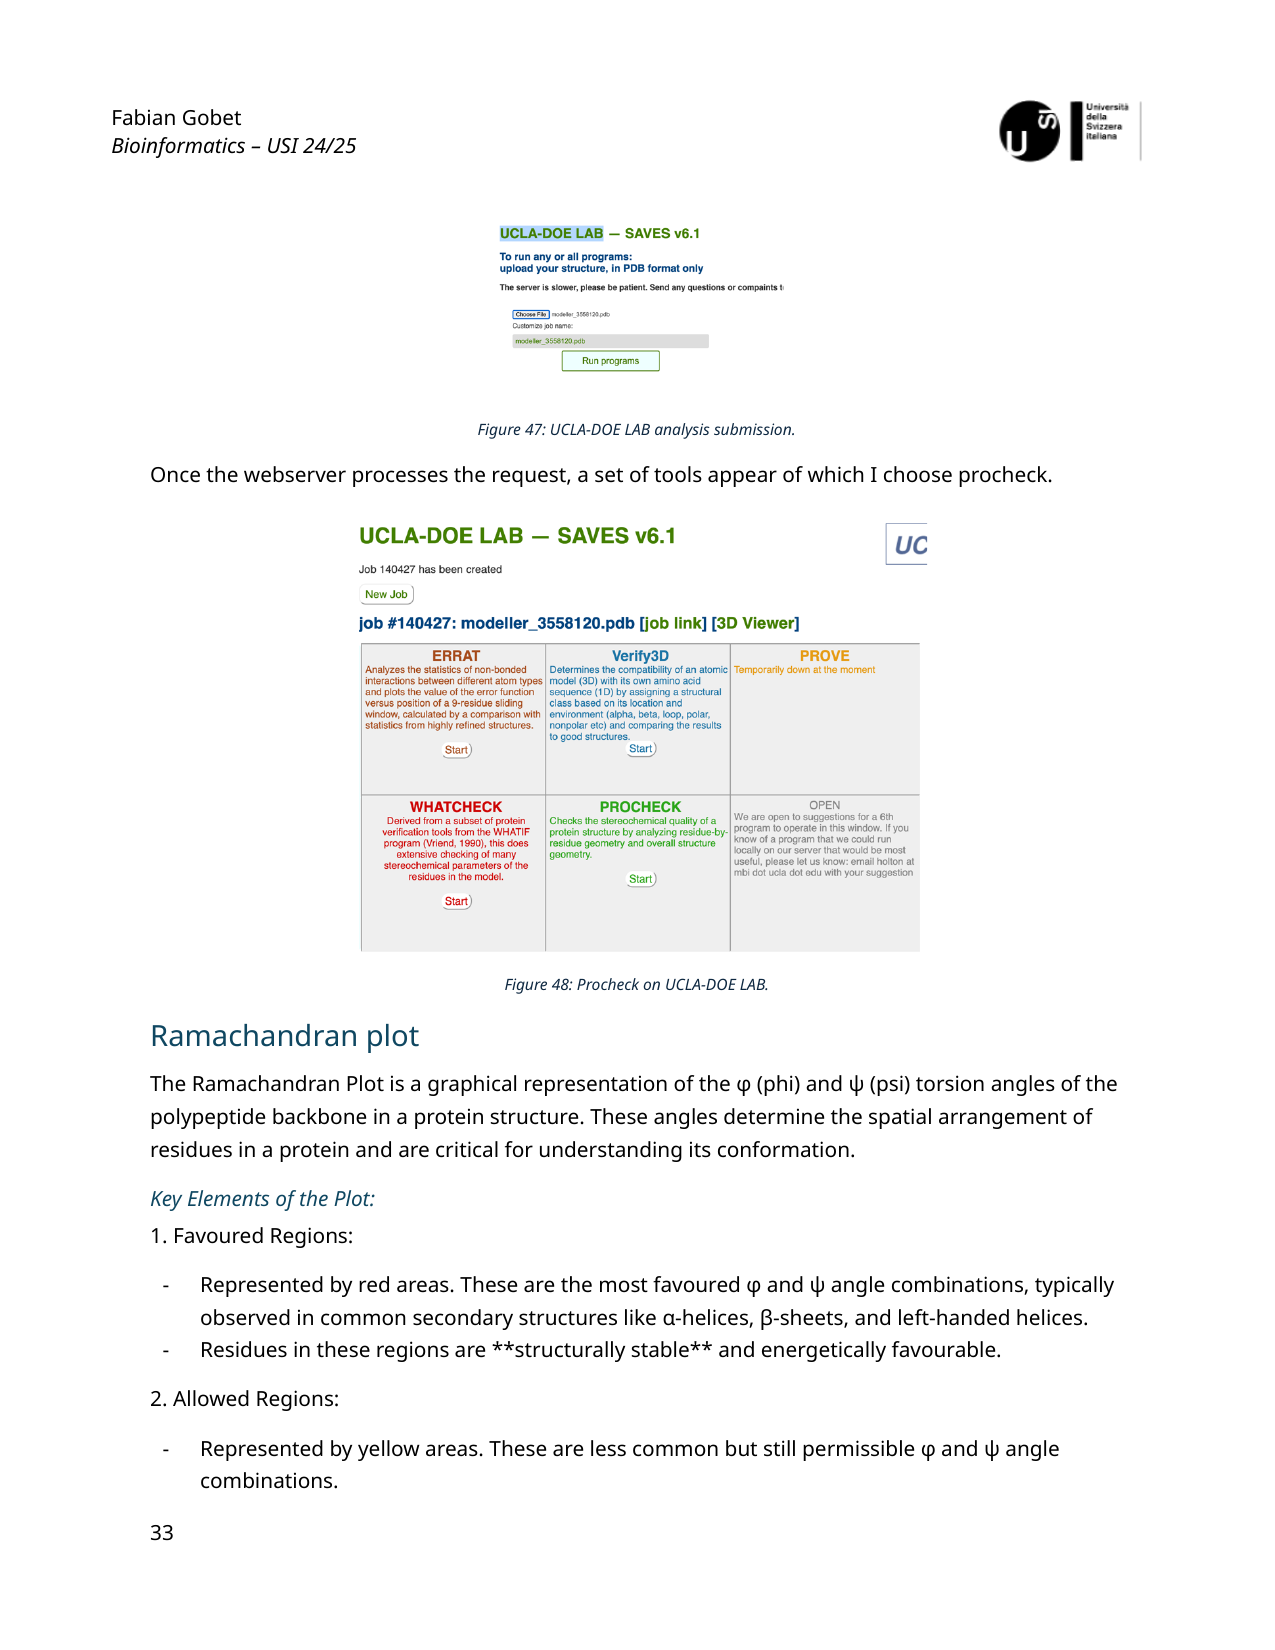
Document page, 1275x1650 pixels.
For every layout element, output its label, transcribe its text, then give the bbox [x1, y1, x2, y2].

picture [491, 215, 784, 398]
list Represented by yellow areas. These are less common but still permissible φ and ψ angle combinations. [162, 1434, 1125, 1495]
text 1. Favoured Regions: [150, 1221, 1125, 1249]
subtitle Key Elements of the Plot: [150, 1184, 1125, 1212]
text The Ramachandran Plot is a graphical representation of the φ (phi) and ψ (psi) torsion angles of the polypeptide backbone in a protein structure. These angles determine the spatial arrangement of residues in a protein and are critical for understanding its conformation. [150, 1069, 1125, 1163]
text Once the webserver processes the request, a set of tools appear of which I choose procheck. [150, 460, 1125, 489]
text Figure 48: Procheck on UCLA-DOE LAB. [150, 973, 1125, 995]
text 2. Allowed Regions: [150, 1384, 1125, 1413]
text Figure 47: UCLA-DOE LAB analysis submission. [150, 418, 1125, 439]
picture [347, 509, 928, 953]
list Residues in these regions are **structurally stable** and energetically favourable. [162, 1335, 1125, 1364]
list Represented by red areas. These are the most favoured φ and ψ angle combinations, typically observed in common secondary structures like α-helices, β-sheets, and left-handed helices. [162, 1270, 1125, 1331]
subtitle Ramachandran plot [150, 1016, 1125, 1055]
picture [976, 77, 1165, 185]
